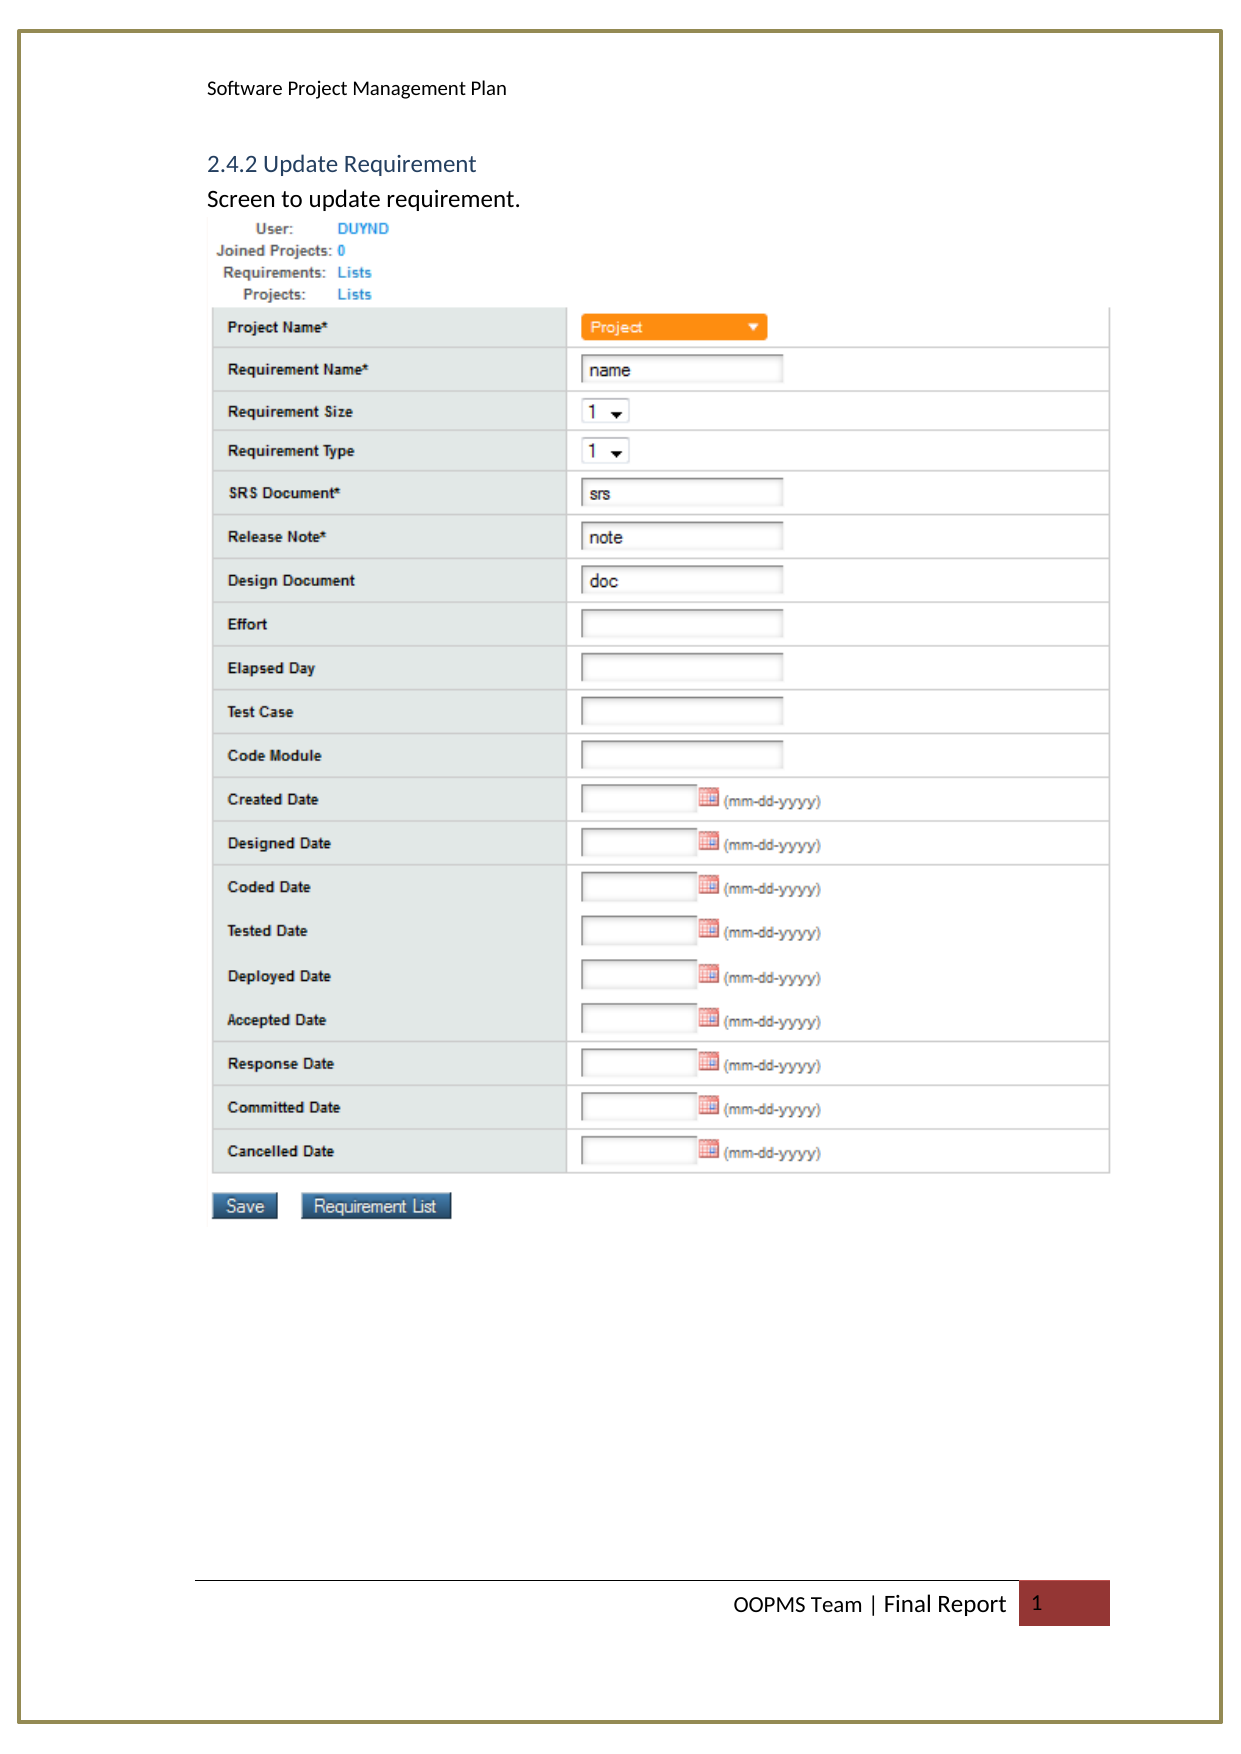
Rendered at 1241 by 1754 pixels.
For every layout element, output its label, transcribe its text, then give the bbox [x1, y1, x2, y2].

subtitle 2.4.2 Update Requirement [207, 148, 1122, 178]
text Screen to update requirement. [207, 183, 1122, 217]
picture [206, 217, 1123, 1227]
